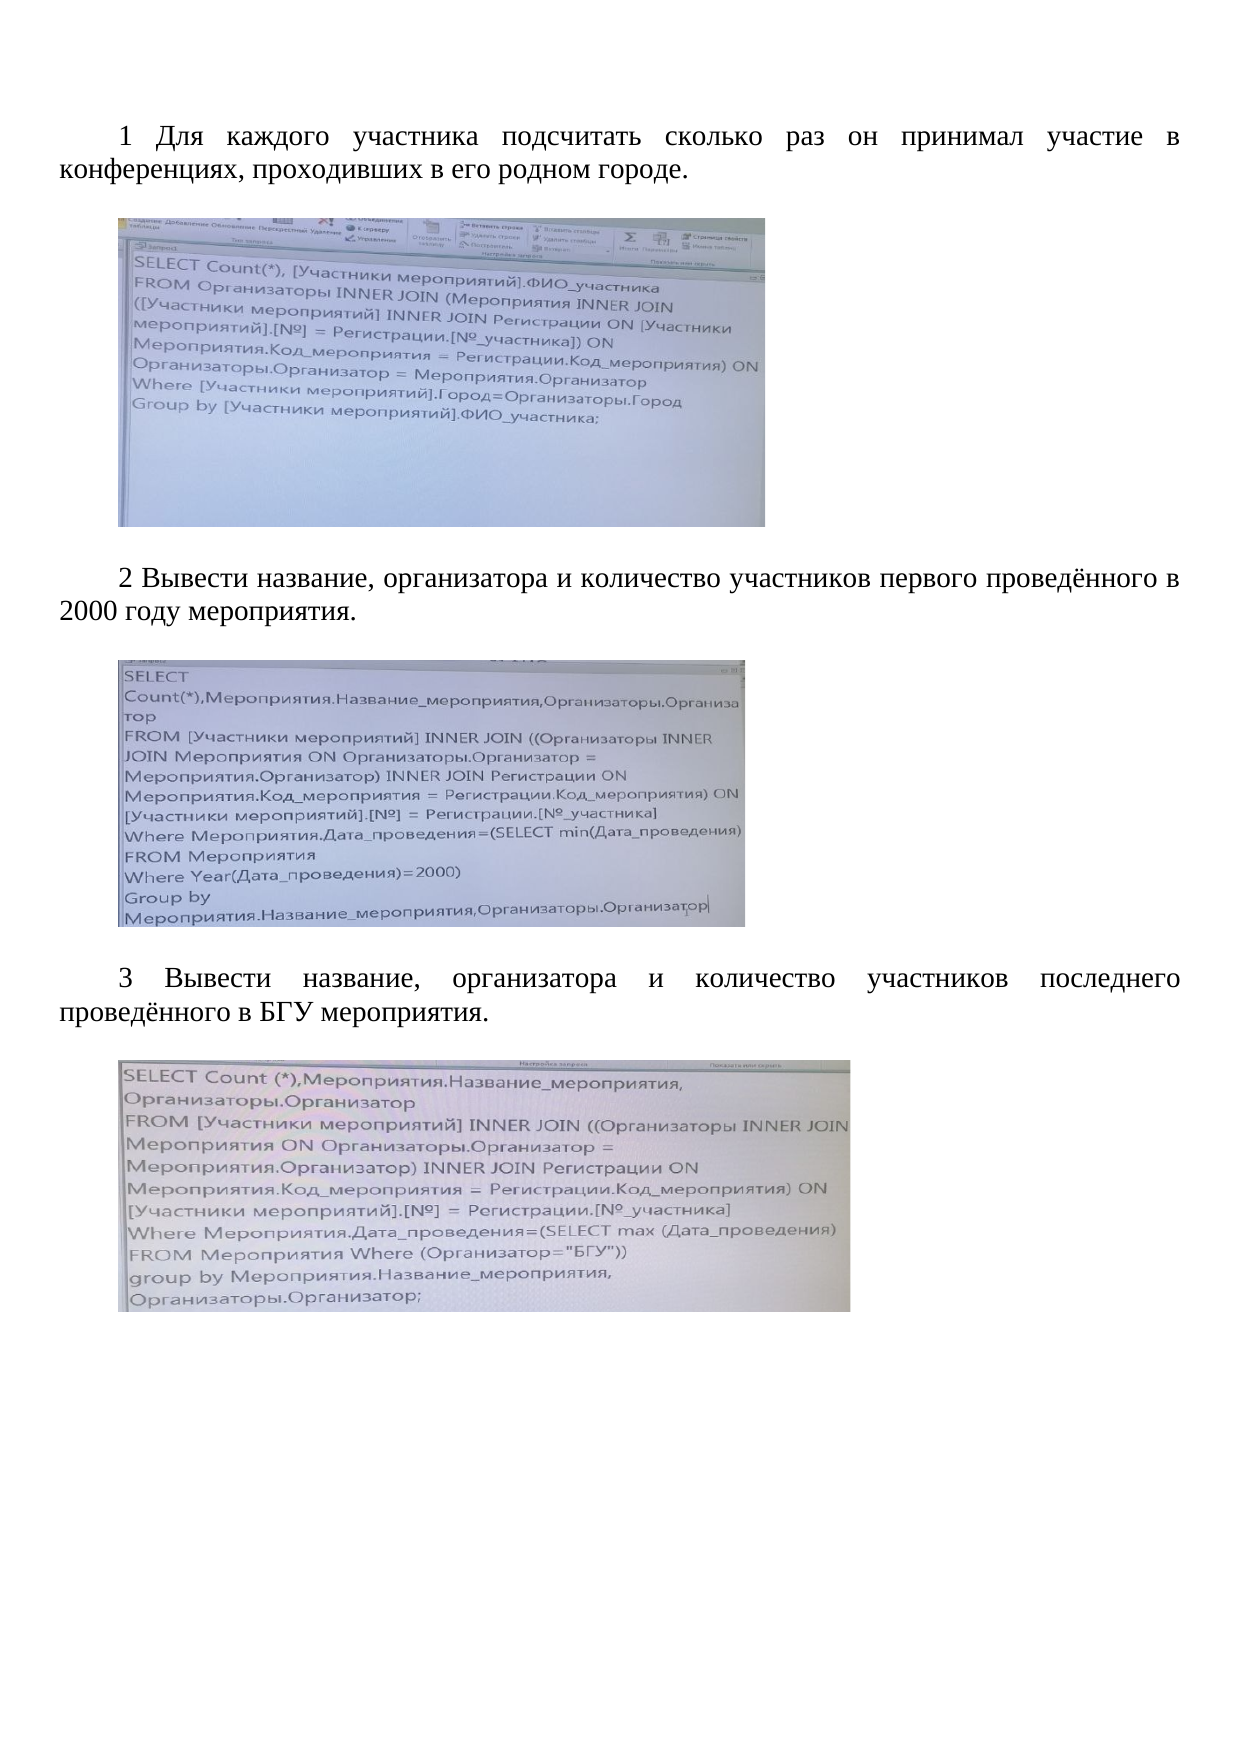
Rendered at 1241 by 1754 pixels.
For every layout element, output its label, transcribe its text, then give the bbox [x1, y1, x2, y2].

text 1 Для каждого участника подсчитать сколько раз он принимал участие в конференциях, проходивших в его родном городе. [59, 118, 1181, 185]
text 2 Вывести название, организатора и количество участников первого проведённого в 2000 году мероприятия. [59, 560, 1181, 627]
picture [118, 218, 765, 527]
picture [118, 1060, 851, 1312]
text 3 Вывести название, организатора и количество участников последнего проведённого в БГУ мероприятия. [59, 960, 1181, 1027]
picture [118, 660, 746, 927]
